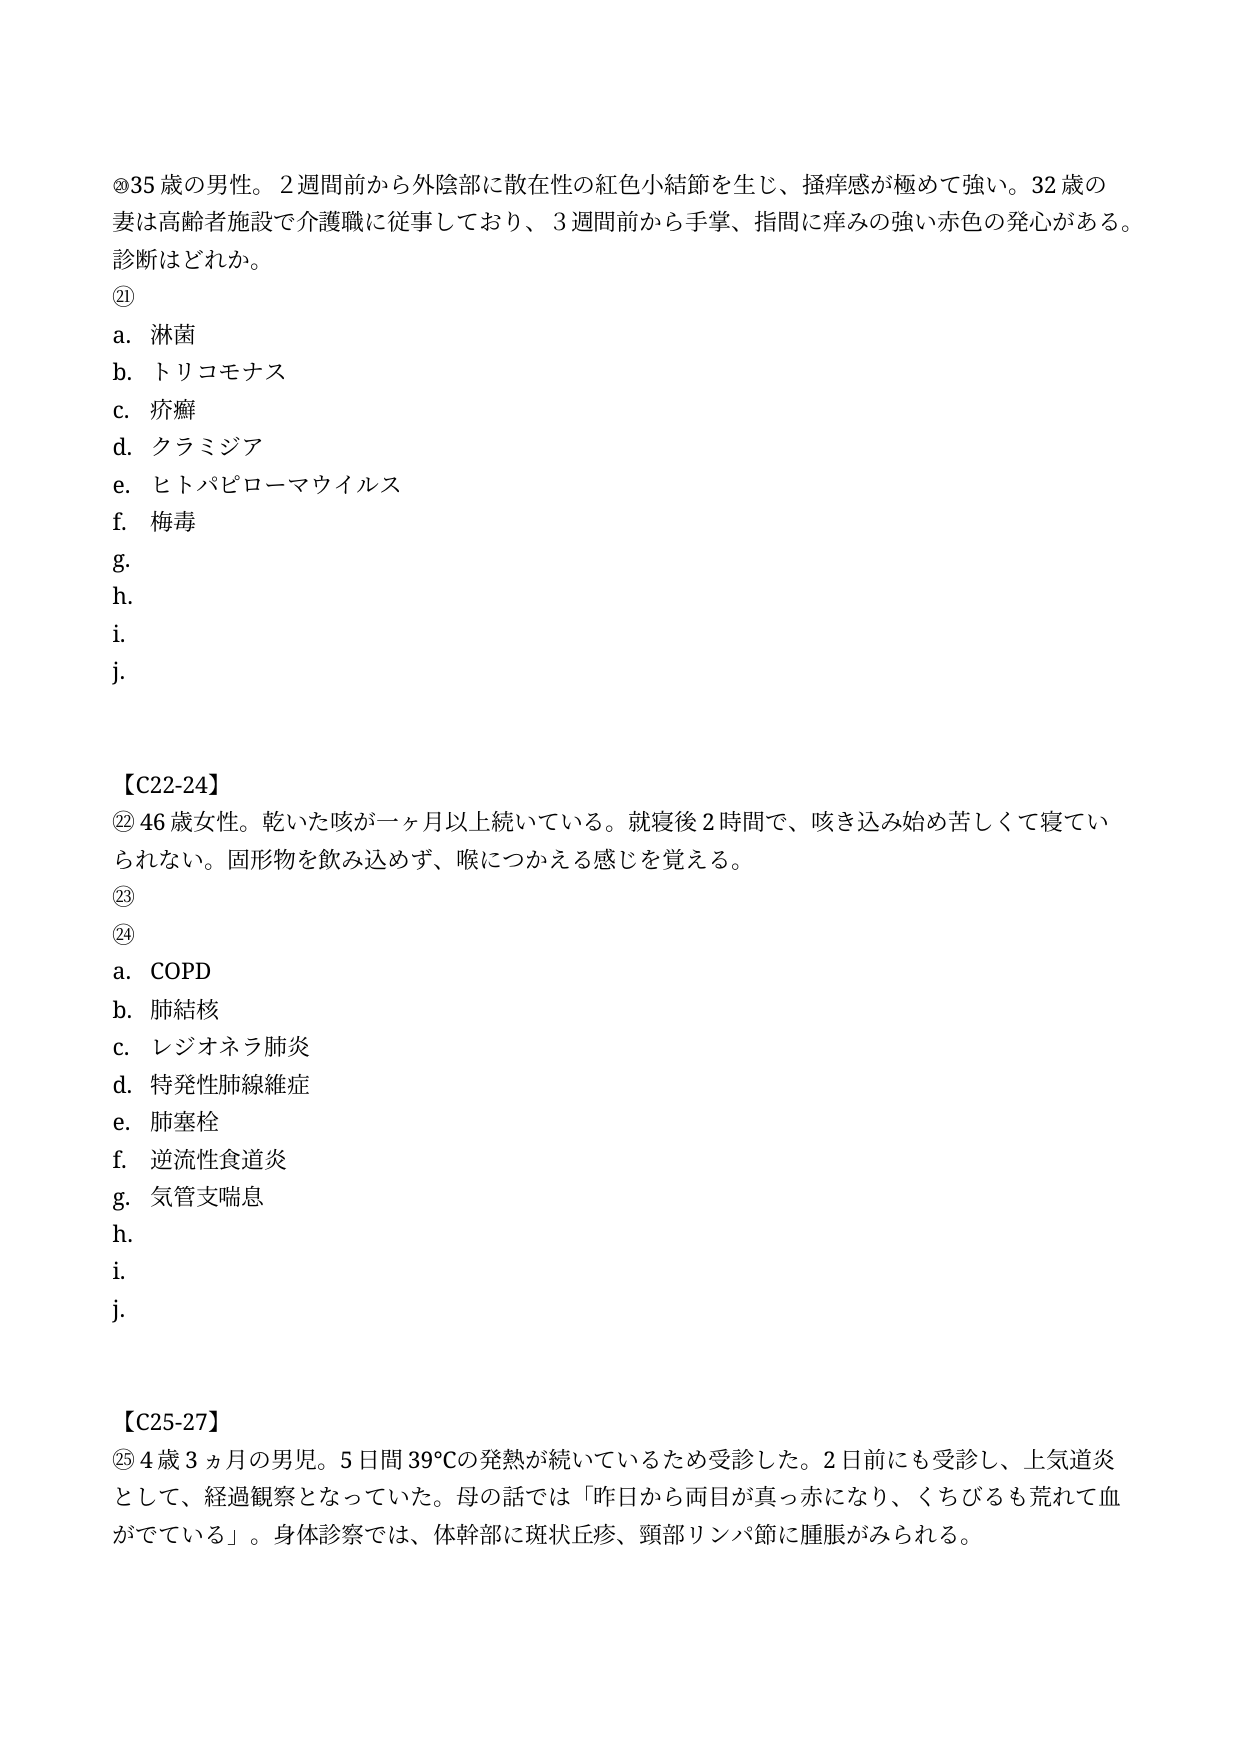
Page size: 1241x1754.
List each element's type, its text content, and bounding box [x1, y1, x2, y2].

text ⑳35歳の男性。２週間前から外陰部に散在性の紅色小結節を生じ、掻痒感が極めて強い。32歳の妻は高齢者施設で介護職に従事しており、３週間前から手掌、指間に痒みの強い赤色の発心がある。診断はどれか。 [112, 164, 1128, 277]
list ヒトパピローマウイルス [112, 464, 1128, 502]
list COPD [112, 952, 1128, 989]
text ㉒46歳女性。乾いた咳が一ヶ月以上続いている。就寝後2時間で、咳き込み始め苦しくて寝ていられない。固形物を飲み込めず、喉につかえる感じを覚える。 [112, 802, 1128, 877]
list 逆流性食道炎 [112, 1139, 1128, 1177]
list レジオネラ肺炎 [112, 1027, 1128, 1064]
list 肺結核 [112, 989, 1128, 1027]
text 【C22-24】 [112, 764, 1128, 802]
text ㉔ [112, 914, 1128, 952]
text ㉑ [112, 277, 1128, 314]
list 疥癬 [112, 389, 1128, 427]
text 【C25-27】 [112, 1402, 1128, 1439]
list トリコモナス [112, 352, 1128, 389]
list 梅毒 [112, 502, 1128, 539]
text ㉓ [112, 877, 1128, 914]
list 肺塞栓 [112, 1102, 1128, 1139]
list 淋菌 [112, 314, 1128, 352]
list 特発性肺線維症 [112, 1064, 1128, 1102]
list 気管支喘息 [112, 1177, 1128, 1214]
list クラミジア [112, 427, 1128, 464]
text ㉕4歳3ヵ月の男児。5日間39℃の発熱が続いているため受診した。2日前にも受診し、上気道炎として、経過観察となっていた。母の話では「昨日から両目が真っ赤になり、くちびるも荒れて血がでている」。身体診察では、体幹部に斑状丘疹、頸部リンパ節に腫脹がみられる。 [112, 1439, 1128, 1552]
